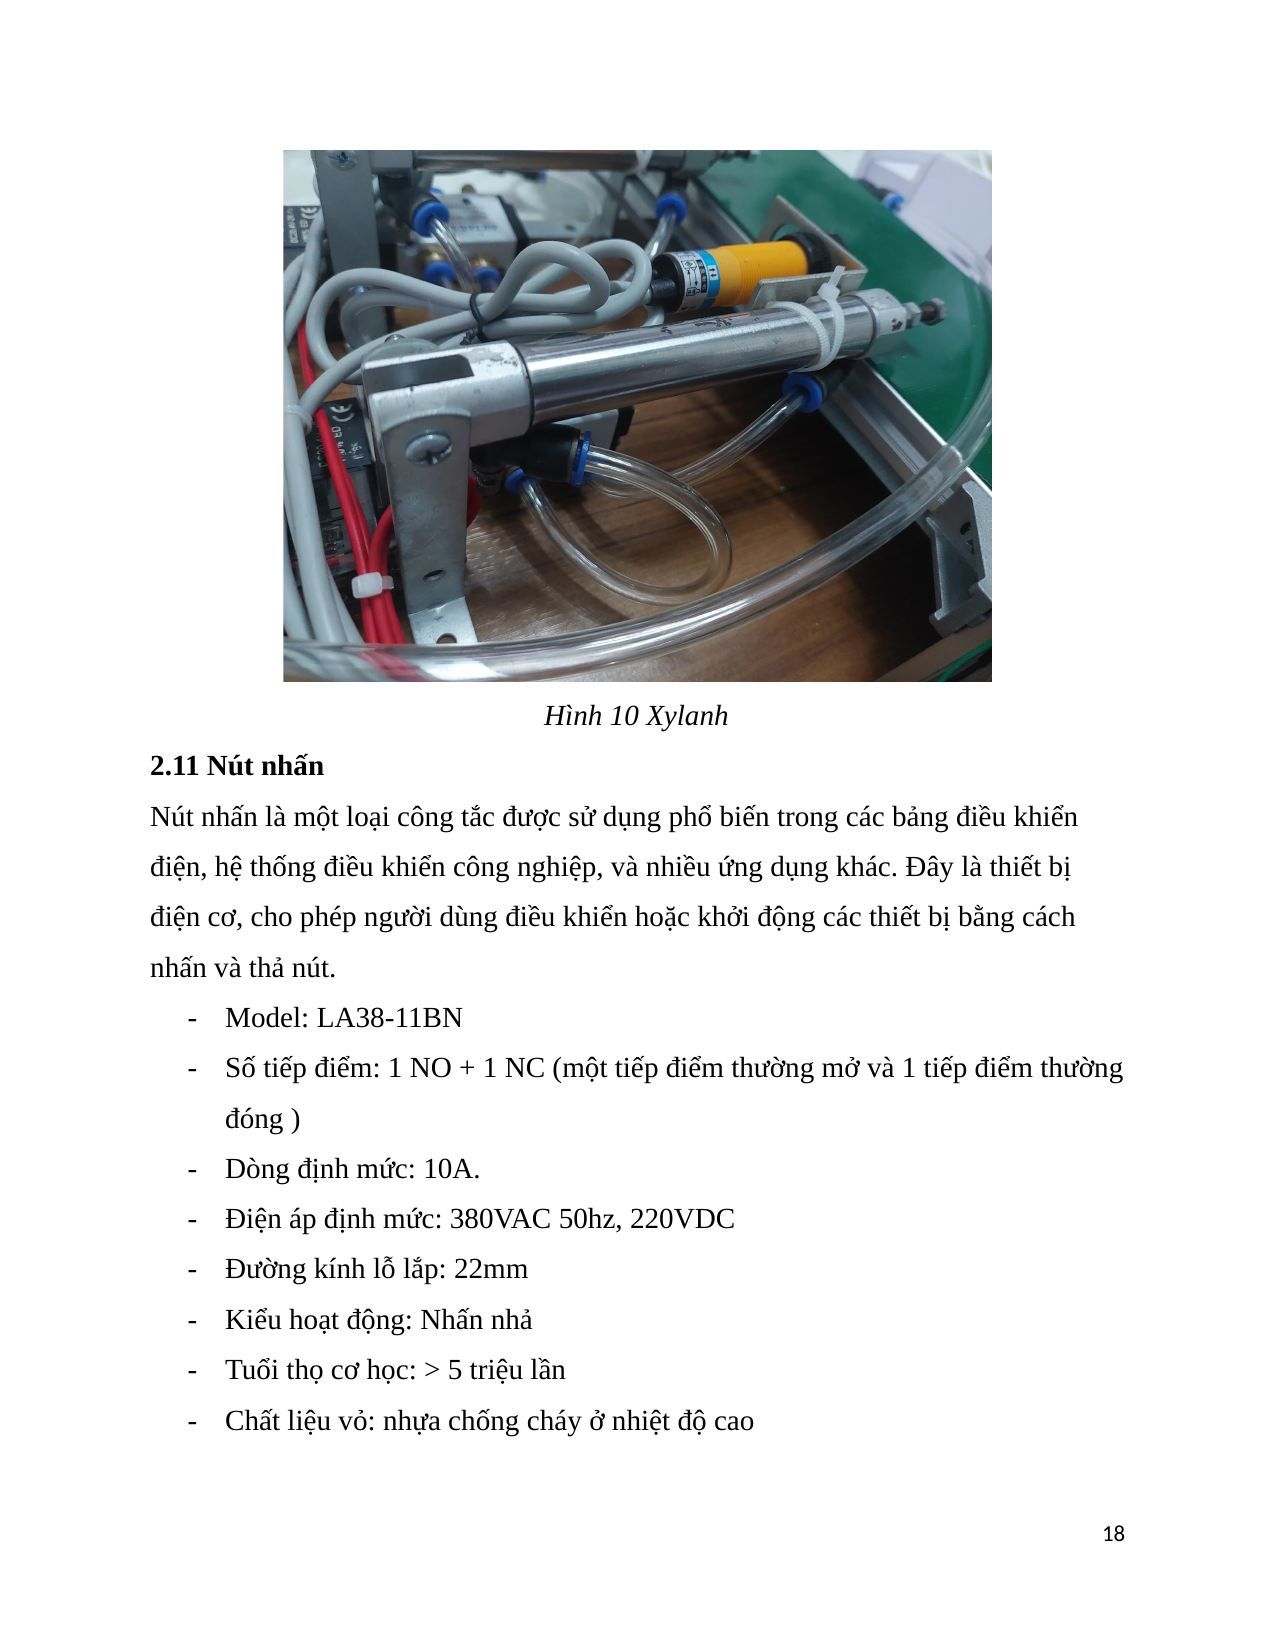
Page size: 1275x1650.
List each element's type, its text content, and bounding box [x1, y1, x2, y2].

picture [283, 150, 992, 682]
text Hình 10 Xylanh [150, 698, 1125, 732]
list Chất liệu vỏ: nhựa chống cháy ở nhiệt độ cao [187, 1403, 1125, 1436]
list Điện áp định mức: 380VAC 50hz, 220VDC [187, 1201, 1125, 1235]
list Dòng định mức: 10A. [187, 1151, 1125, 1184]
list Số tiếp điểm: 1 NO + 1 NC (một tiếp điểm thường mở và 1 tiếp điểm thường đóng ) [187, 1050, 1125, 1134]
list Kiểu hoạt động: Nhấn nhả [187, 1302, 1125, 1336]
list Model: LA38-11BN [187, 1000, 1125, 1034]
text 2.11 Nút nhấn [150, 748, 1125, 782]
list Đường kính lỗ lắp: 22mm [187, 1252, 1125, 1285]
list Tuổi thọ cơ học: > 5 triệu lần [187, 1352, 1125, 1386]
text Nút nhấn là một loại công tắc được sử dụng phổ biến trong các bảng điều khiển điện, hệ thống điều khiển công nghiệp, và nhiều ứng dụng khác. Đây là thiết bị điện cơ, cho phép người dùng điều khiển hoặc khởi động các thiết bị bằng cách nhấn và thả nút. [150, 799, 1125, 983]
